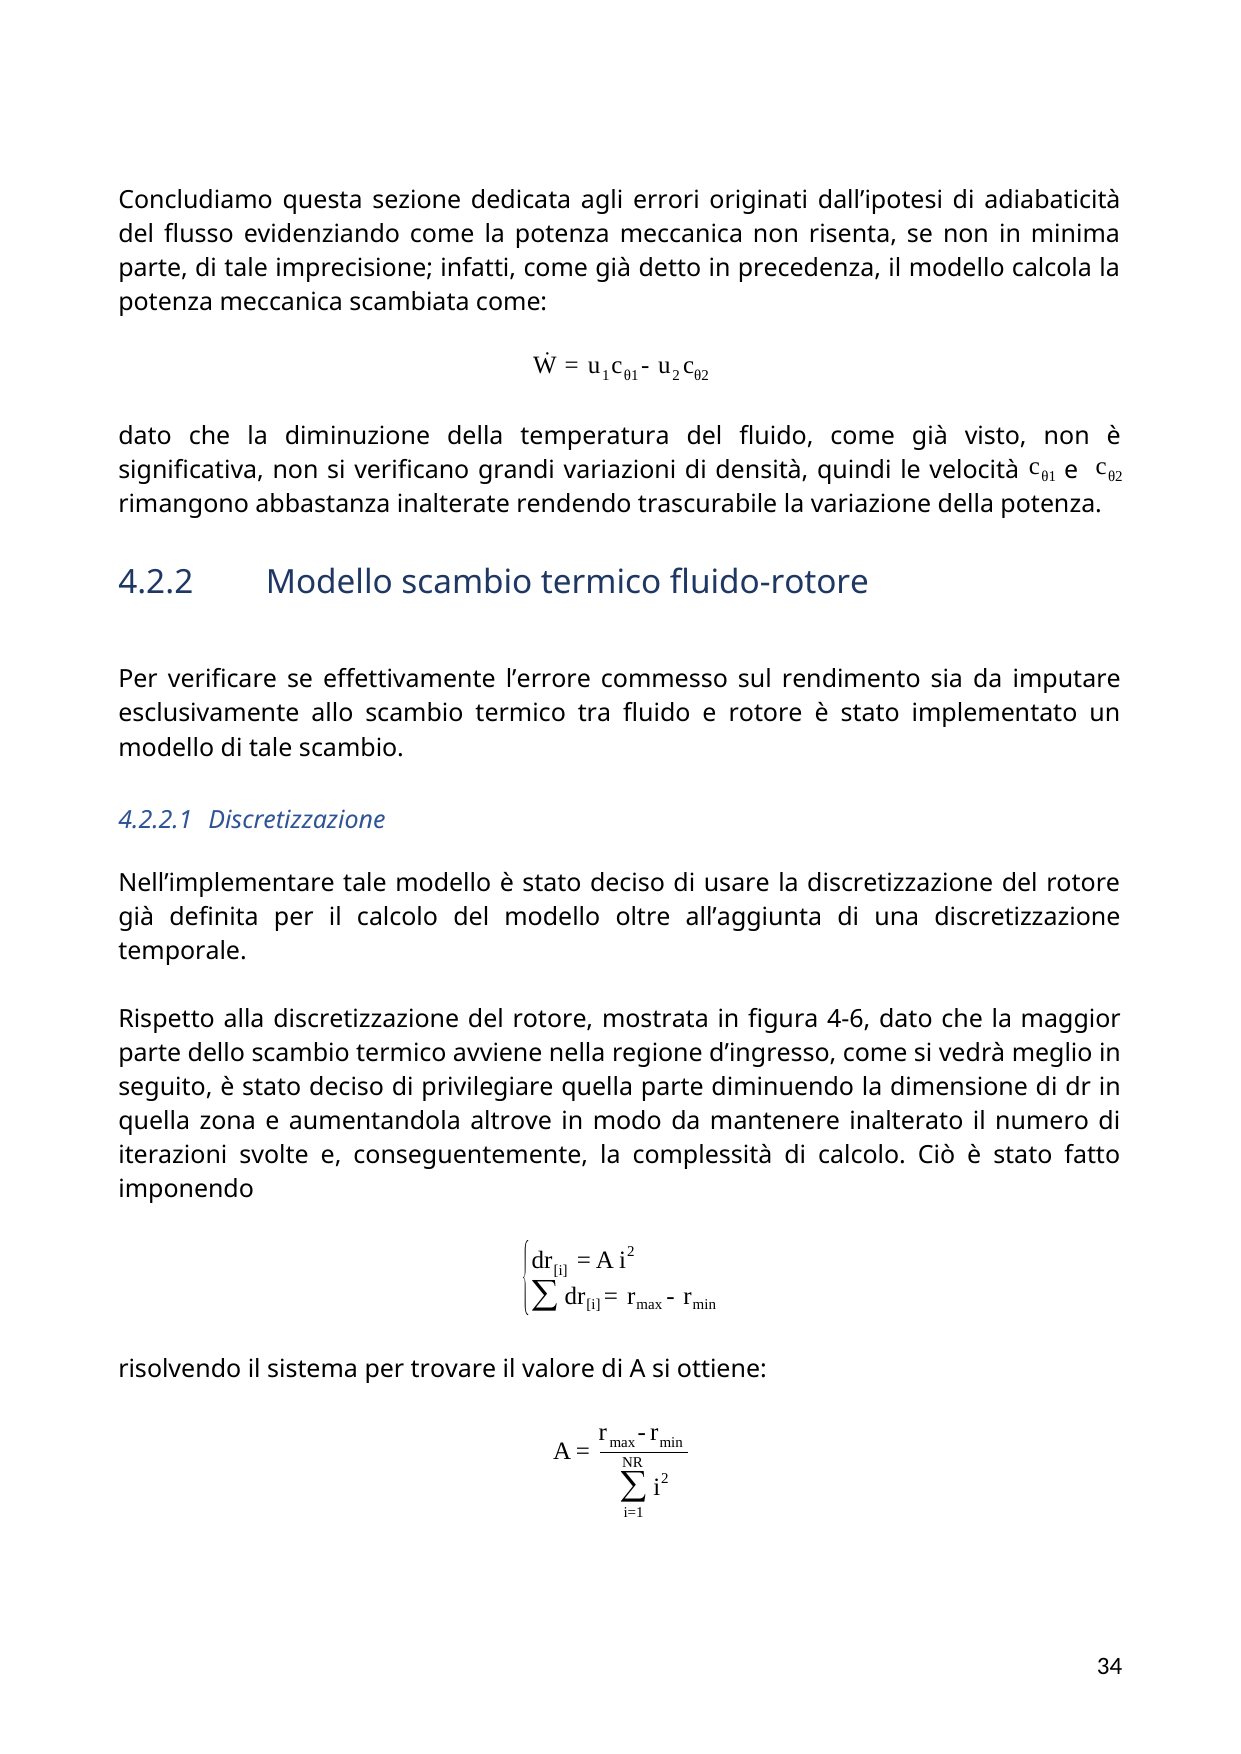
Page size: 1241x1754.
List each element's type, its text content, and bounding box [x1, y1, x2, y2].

text Nell’implementare tale modello è stato deciso di usare la discretizzazione del rotore già definita per il calcolo del modello oltre all’aggiunta di una discretizzazione temporale. [118, 864, 1122, 966]
text Per verificare se effettivamente l’errore commesso sul rendimento sia da imputare esclusivamente allo scambio termico tra fluido e rotore è stato implementato un modello di tale scambio. [118, 661, 1122, 763]
text Rispetto alla discretizzazione del rotore, mostrata in figura 4-6, dato che la maggior parte dello scambio termico avviene nella regione d’ingresso, come si vedrà meglio in seguito, è stato deciso di privilegiare quella parte diminuendo la dimensione di dr in quella zona e aumentandola altrove in modo da mantenere inalterato il numero di iterazioni svolte e, conseguentemente, la complessità di calcolo. Ciò è stato fatto imponendo [118, 1001, 1122, 1205]
text Concludiamo questa sezione dedicata agli errori originati dall’ipotesi di adiabaticità del flusso evidenziando come la potenza meccanica non risenta, se non in minima parte, di tale imprecisione; infatti, come già detto in precedenza, il modello calcola la potenza meccanica scambiata come: [118, 182, 1122, 318]
text risolvendo il sistema per trovare il valore di A si ottiene: [118, 1351, 1122, 1385]
text dato che la diminuzione della temperatura del fluido, come già visto, non è significativa, non si verificano grandi variazioni di densità, quindi le velocità e rimangono abbastanza inalterate rendendo trascurabile la variazione della potenza. [118, 418, 1122, 520]
subtitle Discretizzazione [118, 801, 1122, 836]
subtitle Modello scambio termico fluido-rotore [118, 558, 1122, 603]
